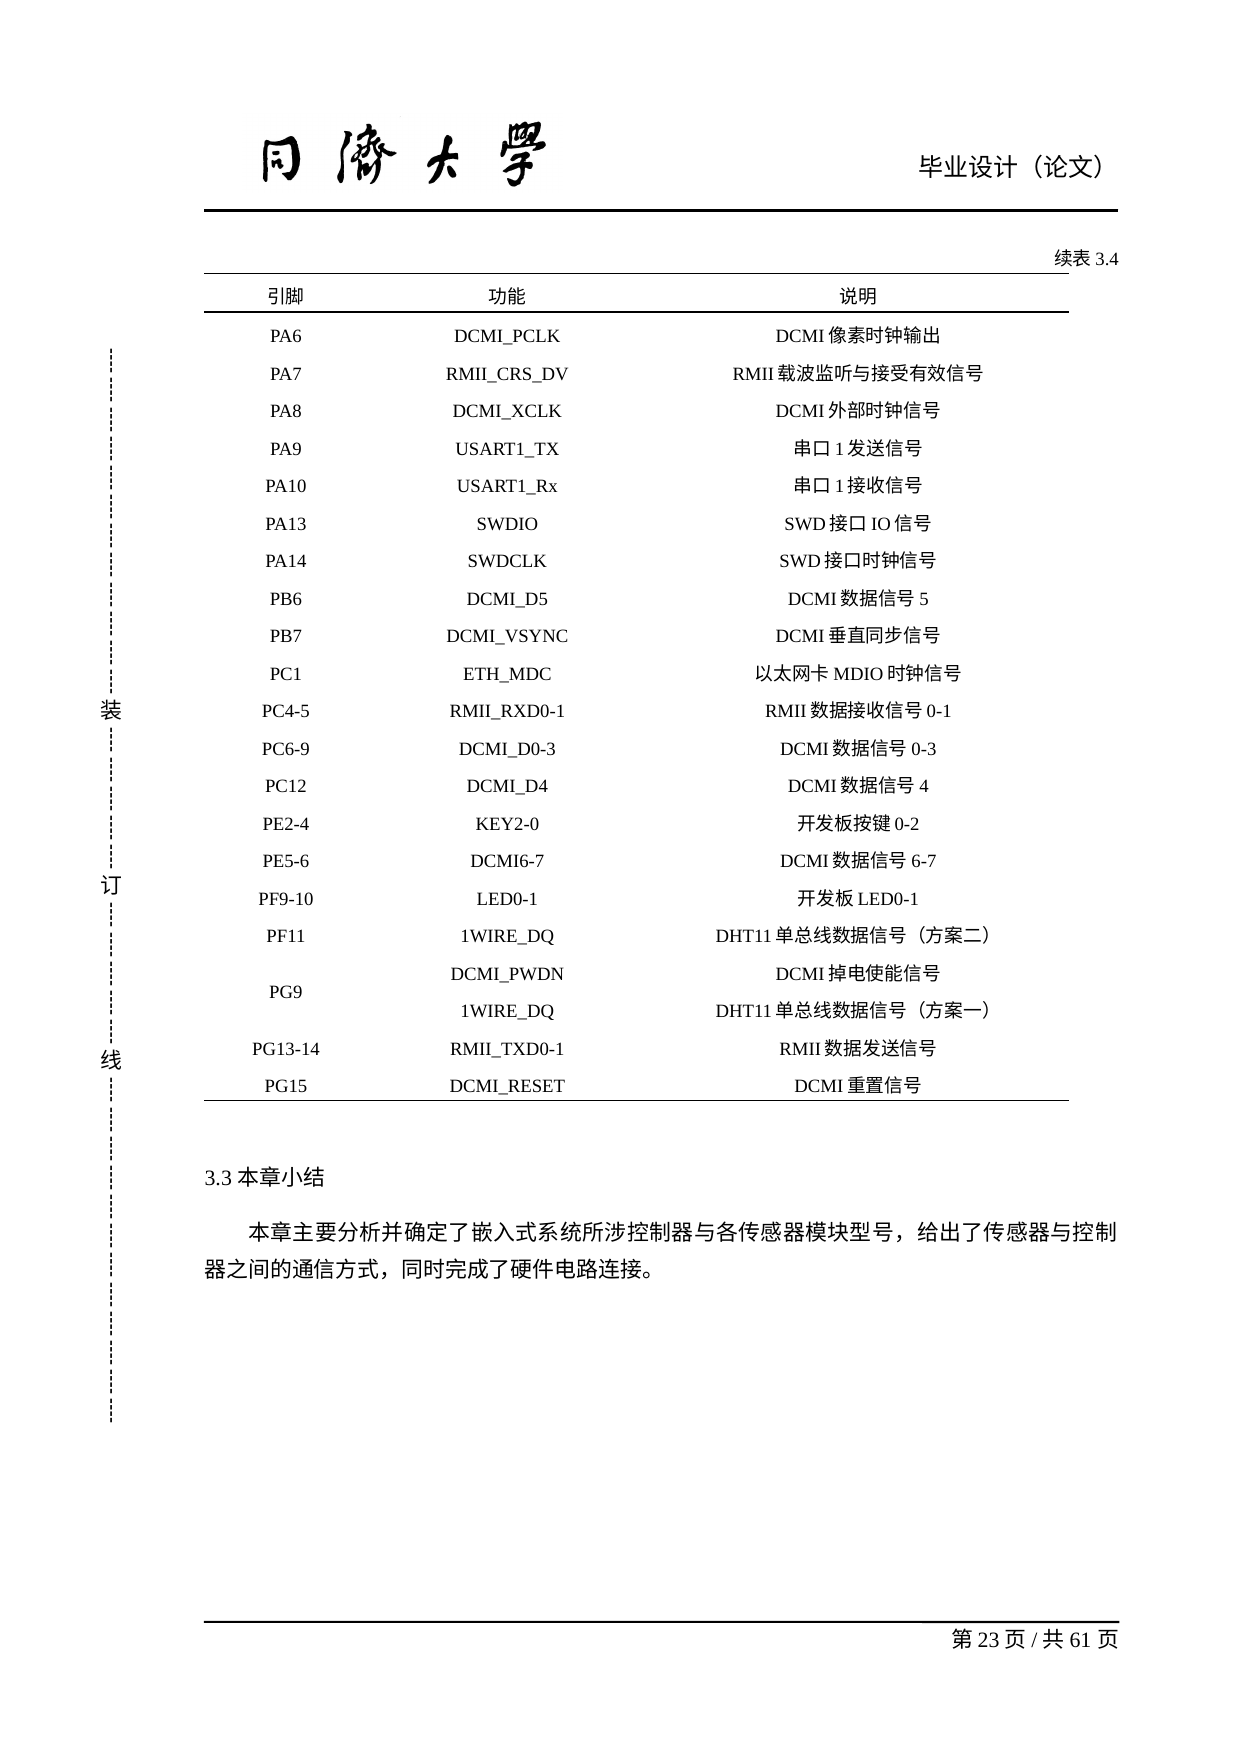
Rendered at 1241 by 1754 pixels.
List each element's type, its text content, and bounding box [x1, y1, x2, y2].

table_cell SWD接口IO信号 [648, 500, 1068, 537]
table_cell PA13 [204, 500, 367, 537]
table_cell PB7 [204, 613, 367, 650]
table_cell DCMI数据信号4 [648, 763, 1068, 800]
table_cell PE2-4 [204, 800, 367, 837]
table_cell DCMI像素时钟输出 [648, 313, 1068, 350]
table_cell USART1_TX [367, 425, 647, 462]
table_header 引脚 [204, 274, 367, 311]
table_cell PB6 [204, 575, 367, 612]
table_cell PA14 [204, 538, 367, 575]
table_cell 开发板LED0-1 [648, 875, 1068, 912]
table_cell DCMI垂直同步信号 [648, 613, 1068, 650]
table_cell PG9 [204, 950, 367, 1025]
text 3.3 本章小结 [204, 1156, 1118, 1193]
table_cell DCMI_RESET [367, 1063, 647, 1100]
table_cell 串口1发送信号 [648, 425, 1068, 462]
table_cell ETH_MDC [367, 650, 647, 687]
table_cell DCMI_D4 [367, 763, 647, 800]
picture [241, 113, 564, 193]
table_cell SWDCLK [367, 538, 647, 575]
table_cell PG13-14 [204, 1025, 367, 1062]
table_cell DCMI6-7 [367, 838, 647, 875]
table_cell PA8 [204, 388, 367, 425]
table_cell LED0-1 [367, 875, 647, 912]
table_cell PF11 [204, 913, 367, 950]
table_cell PC4-5 [204, 688, 367, 725]
table_cell 以太网卡MDIO时钟信号 [648, 650, 1068, 687]
table_cell RMII数据接收信号0-1 [648, 688, 1068, 725]
table_cell DCMI_VSYNC [367, 613, 647, 650]
table_cell PC12 [204, 763, 367, 800]
table_cell 1WIRE_DQ [367, 988, 647, 1025]
table_cell RMII_TXD0-1 [367, 1025, 647, 1062]
table_cell PA7 [204, 350, 367, 387]
table_header 功能 [367, 274, 647, 311]
table_cell PA10 [204, 463, 367, 500]
table_cell DCMI数据信号5 [648, 575, 1068, 612]
table_cell DCMI数据信号0-3 [648, 725, 1068, 762]
table_cell USART1_Rx [367, 463, 647, 500]
table_cell PF9-10 [204, 875, 367, 912]
table_cell KEY2-0 [367, 800, 647, 837]
table_cell DCMI_D0-3 [367, 725, 647, 762]
table_cell RMII_RXD0-1 [367, 688, 647, 725]
table_cell RMII载波监听与接受有效信号 [648, 350, 1068, 387]
text 本章主要分析并确定了嵌入式系统所涉控制器与各传感器模块型号，给出了传感器与控制器之间的通信方式，同时完成了硬件电路连接。 [204, 1210, 1118, 1285]
table_cell RMII数据发送信号 [648, 1025, 1068, 1062]
table_cell SWD接口时钟信号 [648, 538, 1068, 575]
table_cell DHT11单总线数据信号（方案一） [648, 988, 1068, 1025]
table_cell 串口1接收信号 [648, 463, 1068, 500]
table_cell DCMI_PCLK [367, 313, 647, 350]
table_cell DCMI_XCLK [367, 388, 647, 425]
text 续表3.4 [204, 235, 1118, 273]
table_cell PC6-9 [204, 725, 367, 762]
table_cell DCMI外部时钟信号 [648, 388, 1068, 425]
table_cell PC1 [204, 650, 367, 687]
table_cell SWDIO [367, 500, 647, 537]
table_cell PE5-6 [204, 838, 367, 875]
table_cell DCMI掉电使能信号 [648, 950, 1068, 987]
table_cell DCMI数据信号6-7 [648, 838, 1068, 875]
table_header 说明 [648, 274, 1068, 311]
table_cell DCMI重置信号 [648, 1063, 1068, 1100]
table_cell PA6 [204, 313, 367, 350]
table_cell 1WIRE_DQ [367, 913, 647, 950]
table_cell DCMI_PWDN [367, 950, 647, 987]
table_cell DHT11单总线数据信号（方案二） [648, 913, 1068, 950]
table_cell PA9 [204, 425, 367, 462]
table_cell DCMI_D5 [367, 575, 647, 612]
table_cell 开发板按键0-2 [648, 800, 1068, 837]
table_cell RMII_CRS_DV [367, 350, 647, 387]
table_cell PG15 [204, 1063, 367, 1100]
